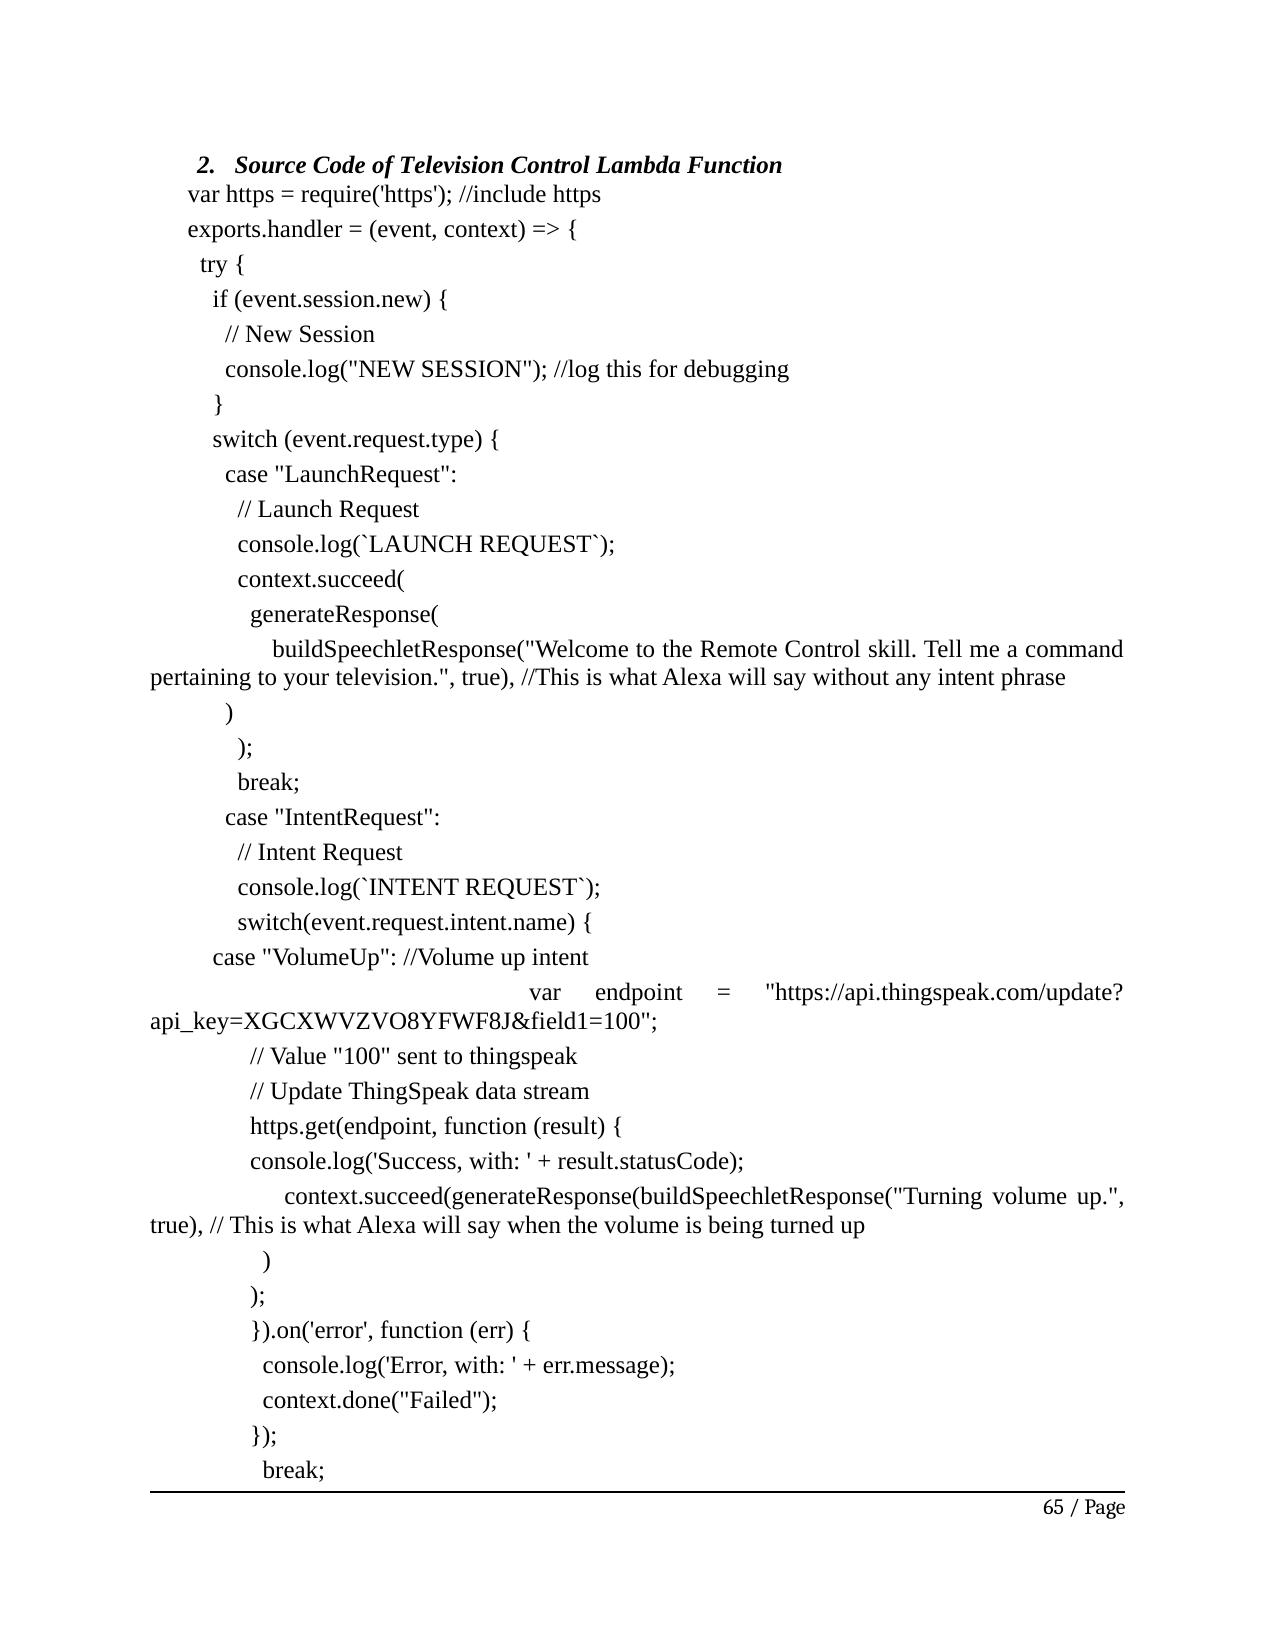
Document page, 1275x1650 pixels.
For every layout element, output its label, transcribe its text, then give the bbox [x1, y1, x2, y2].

text break; [150, 1455, 1125, 1484]
text ); [150, 1280, 1125, 1309]
text case "VolumeUp": //Volume up intent [150, 942, 1125, 971]
list Source Code of Television Control Lambda Function [197, 150, 1125, 179]
text exports.handler = (event, context) => { [150, 214, 1125, 242]
text // Update ThingSpeak data stream [150, 1076, 1125, 1105]
text console.log(`LAUNCH REQUEST`); [150, 529, 1125, 557]
text var endpoint = "https://api.thingspeak.com/update?api_key=XGCXWVZVO8YFWF8J&field1=100"; [150, 977, 1125, 1035]
text case "IntentRequest": [150, 802, 1125, 831]
text } [150, 389, 1125, 417]
text try { [150, 249, 1125, 277]
text buildSpeechletResponse("Welcome to the Remote Control skill. Tell me a command pertaining to your television.", true), //This is what Alexa will say without any intent phrase [150, 634, 1125, 691]
text }); [150, 1420, 1125, 1449]
text switch (event.request.type) { [150, 424, 1125, 452]
text break; [150, 767, 1125, 796]
text console.log(`INTENT REQUEST`); [150, 872, 1125, 901]
text console.log('Error, with: ' + err.message); [150, 1350, 1125, 1379]
text context.succeed(generateResponse(buildSpeechletResponse("Turning volume up.", true), // This is what Alexa will say when the volume is being turned up [150, 1181, 1125, 1239]
text ); [150, 732, 1125, 761]
text if (event.session.new) { [150, 284, 1125, 312]
text // New Session [150, 319, 1125, 347]
text https.get(endpoint, function (result) { [150, 1111, 1125, 1140]
text // Intent Request [150, 837, 1125, 866]
text context.succeed( [150, 564, 1125, 592]
text ) [150, 1245, 1125, 1274]
text generateResponse( [150, 599, 1125, 627]
text // Launch Request [150, 494, 1125, 522]
text // Value "100" sent to thingspeak [150, 1041, 1125, 1070]
text context.done("Failed"); [150, 1385, 1125, 1414]
text var https = require('https'); //include https [150, 179, 1125, 207]
text case "LaunchRequest": [150, 459, 1125, 487]
text }).on('error', function (err) { [150, 1315, 1125, 1344]
text switch(event.request.intent.name) { [150, 907, 1125, 936]
text ) [150, 697, 1125, 726]
text console.log("NEW SESSION"); //log this for debugging [150, 354, 1125, 382]
text console.log('Success, with: ' + result.statusCode); [150, 1146, 1125, 1175]
